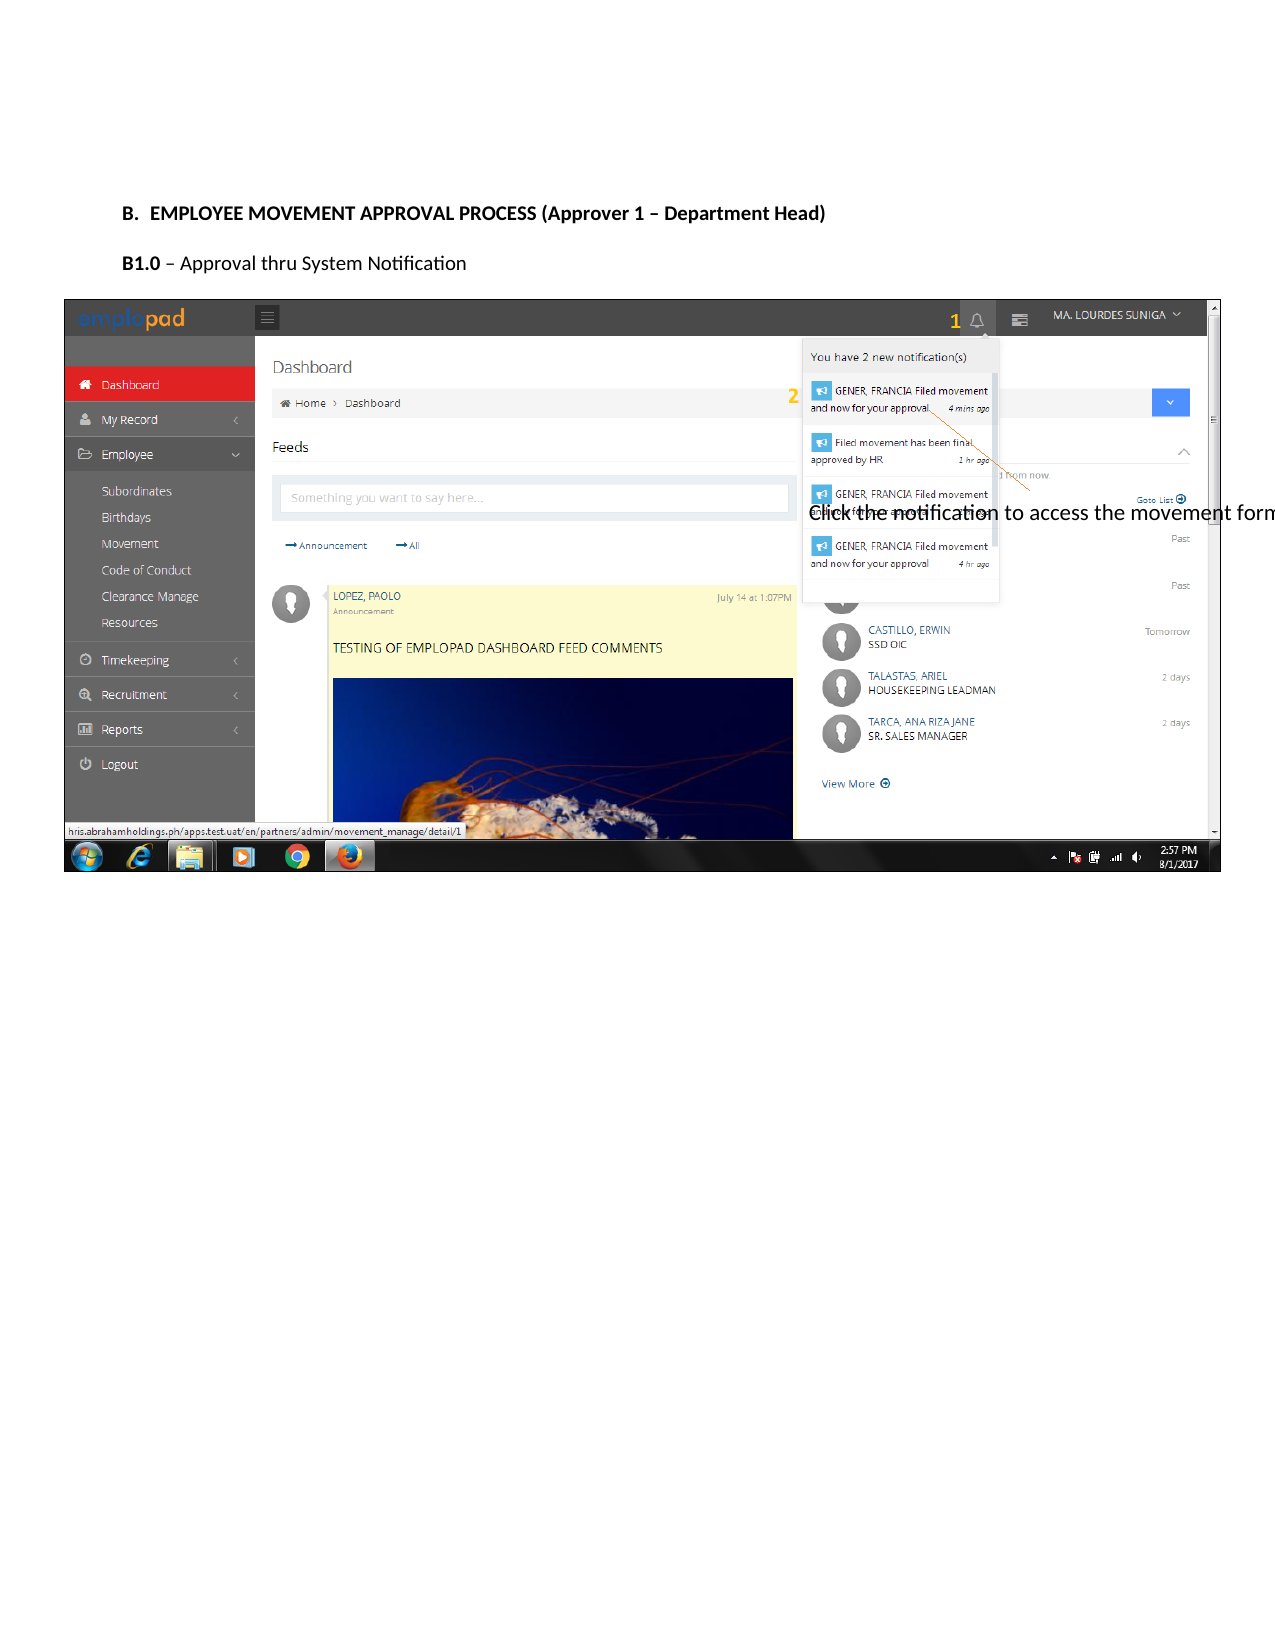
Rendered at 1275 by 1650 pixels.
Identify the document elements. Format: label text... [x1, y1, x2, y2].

text B1.0 – Approval thru System Notification [122, 250, 1125, 275]
list EMPLOYEE MOVEMENT APPROVAL PROCESS (Approver 1 – Department Head) [122, 200, 1125, 225]
picture [65, 300, 1220, 871]
